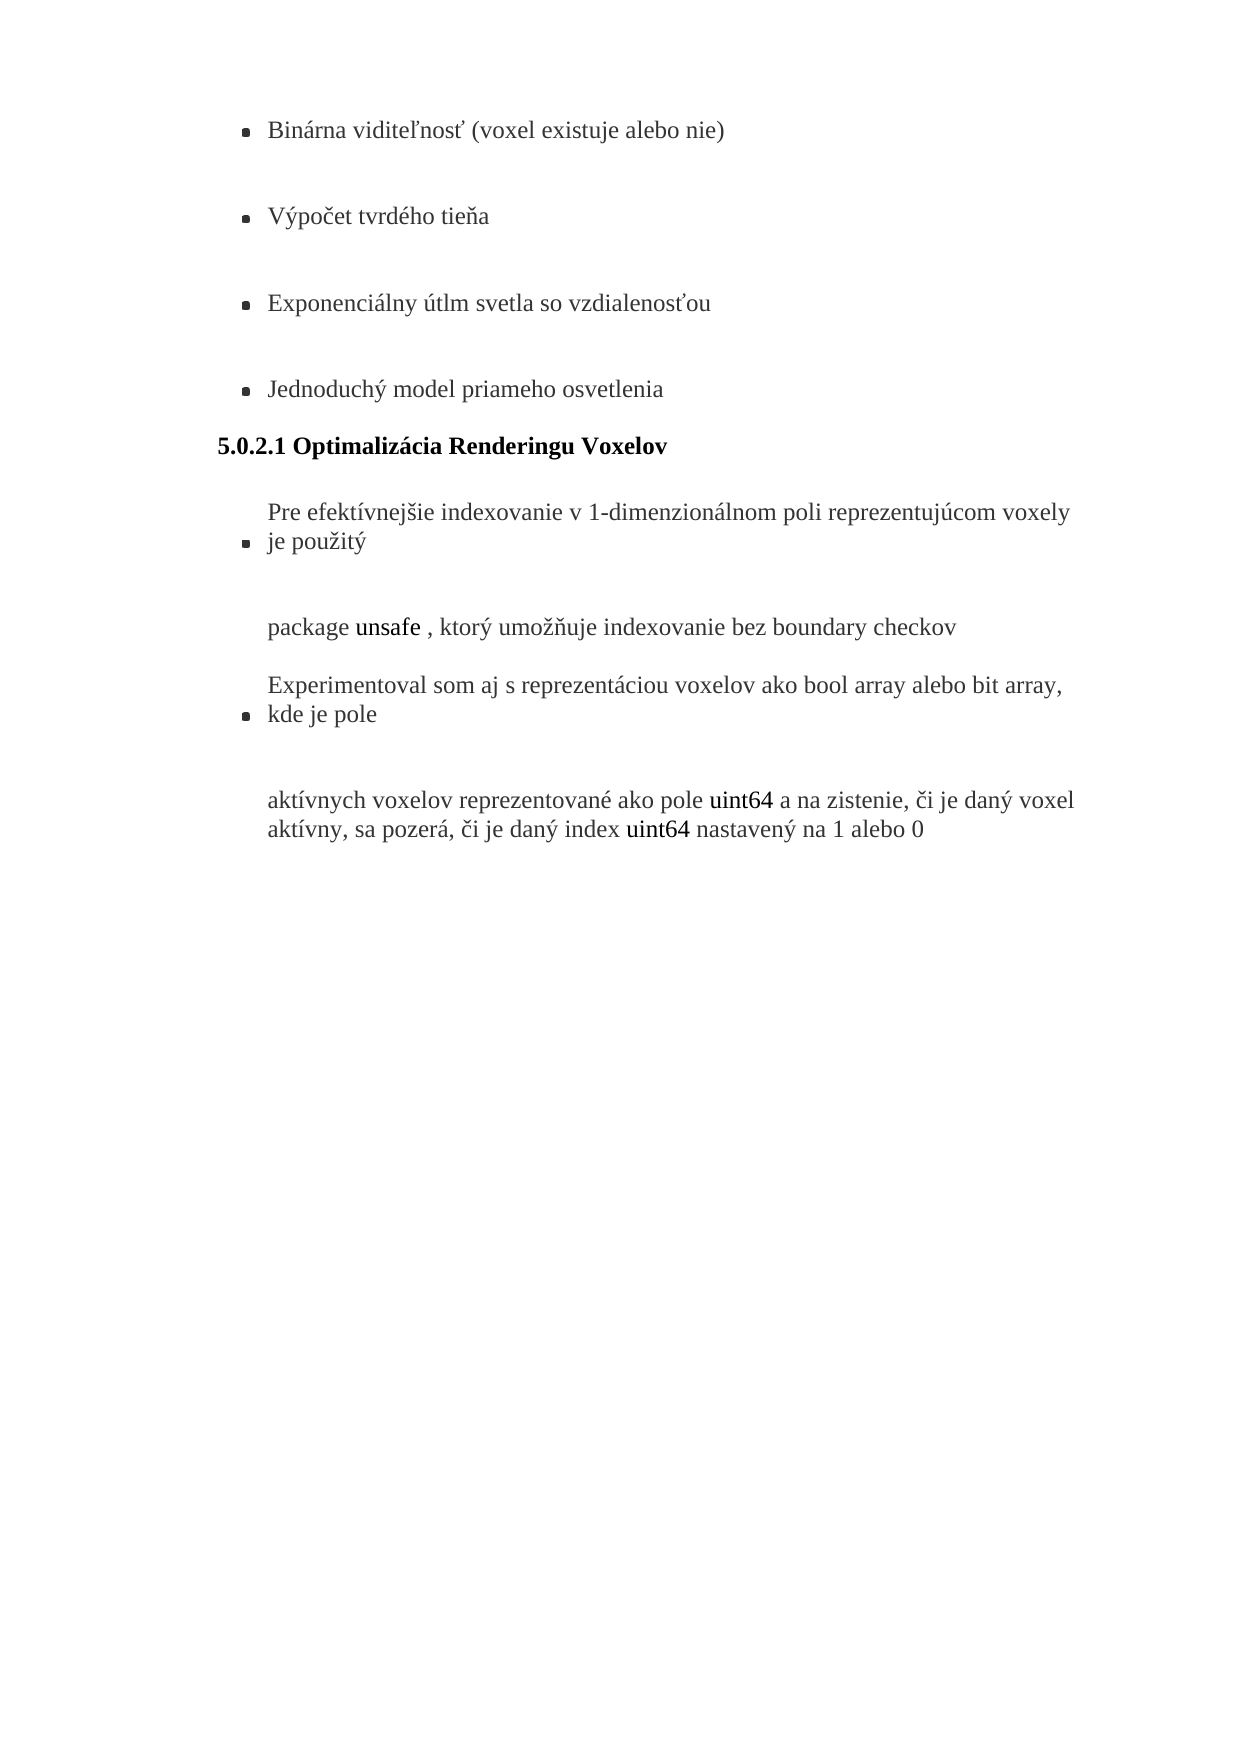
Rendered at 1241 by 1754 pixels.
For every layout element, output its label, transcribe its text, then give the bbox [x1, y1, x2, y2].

picture [242, 540, 250, 548]
text Výpočet tvrdého tieňa [267, 201, 1092, 230]
picture [242, 215, 250, 223]
text package unsafe , ktorý umožňuje indexovanie bez boundary checkov [267, 612, 1092, 641]
text Jednoduchý model priameho osvetlenia [267, 374, 1092, 403]
text Pre efektívnejšie indexovanie v 1-dimenzionálnom poli reprezentujúcom voxely je použitý [267, 497, 1092, 555]
text 5.0.2.1 Optimalizácia Renderingu Voxelov [217, 431, 1092, 460]
text Experimentoval som aj s reprezentáciou voxelov ako bool array alebo bit array, kde je pole [267, 670, 1092, 727]
picture [242, 712, 250, 721]
picture [242, 301, 250, 310]
picture [242, 128, 250, 137]
picture [242, 387, 250, 396]
text aktívnych voxelov reprezentované ako pole uint64 a na zistenie, či je daný voxel aktívny, sa pozerá, či je daný index uint64 nastavený na 1 alebo 0 [267, 785, 1092, 842]
text Exponenciálny útlm svetla so vzdialenosťou [267, 288, 1092, 316]
text Binárna viditeľnosť (voxel existuje alebo nie) [267, 115, 1092, 144]
